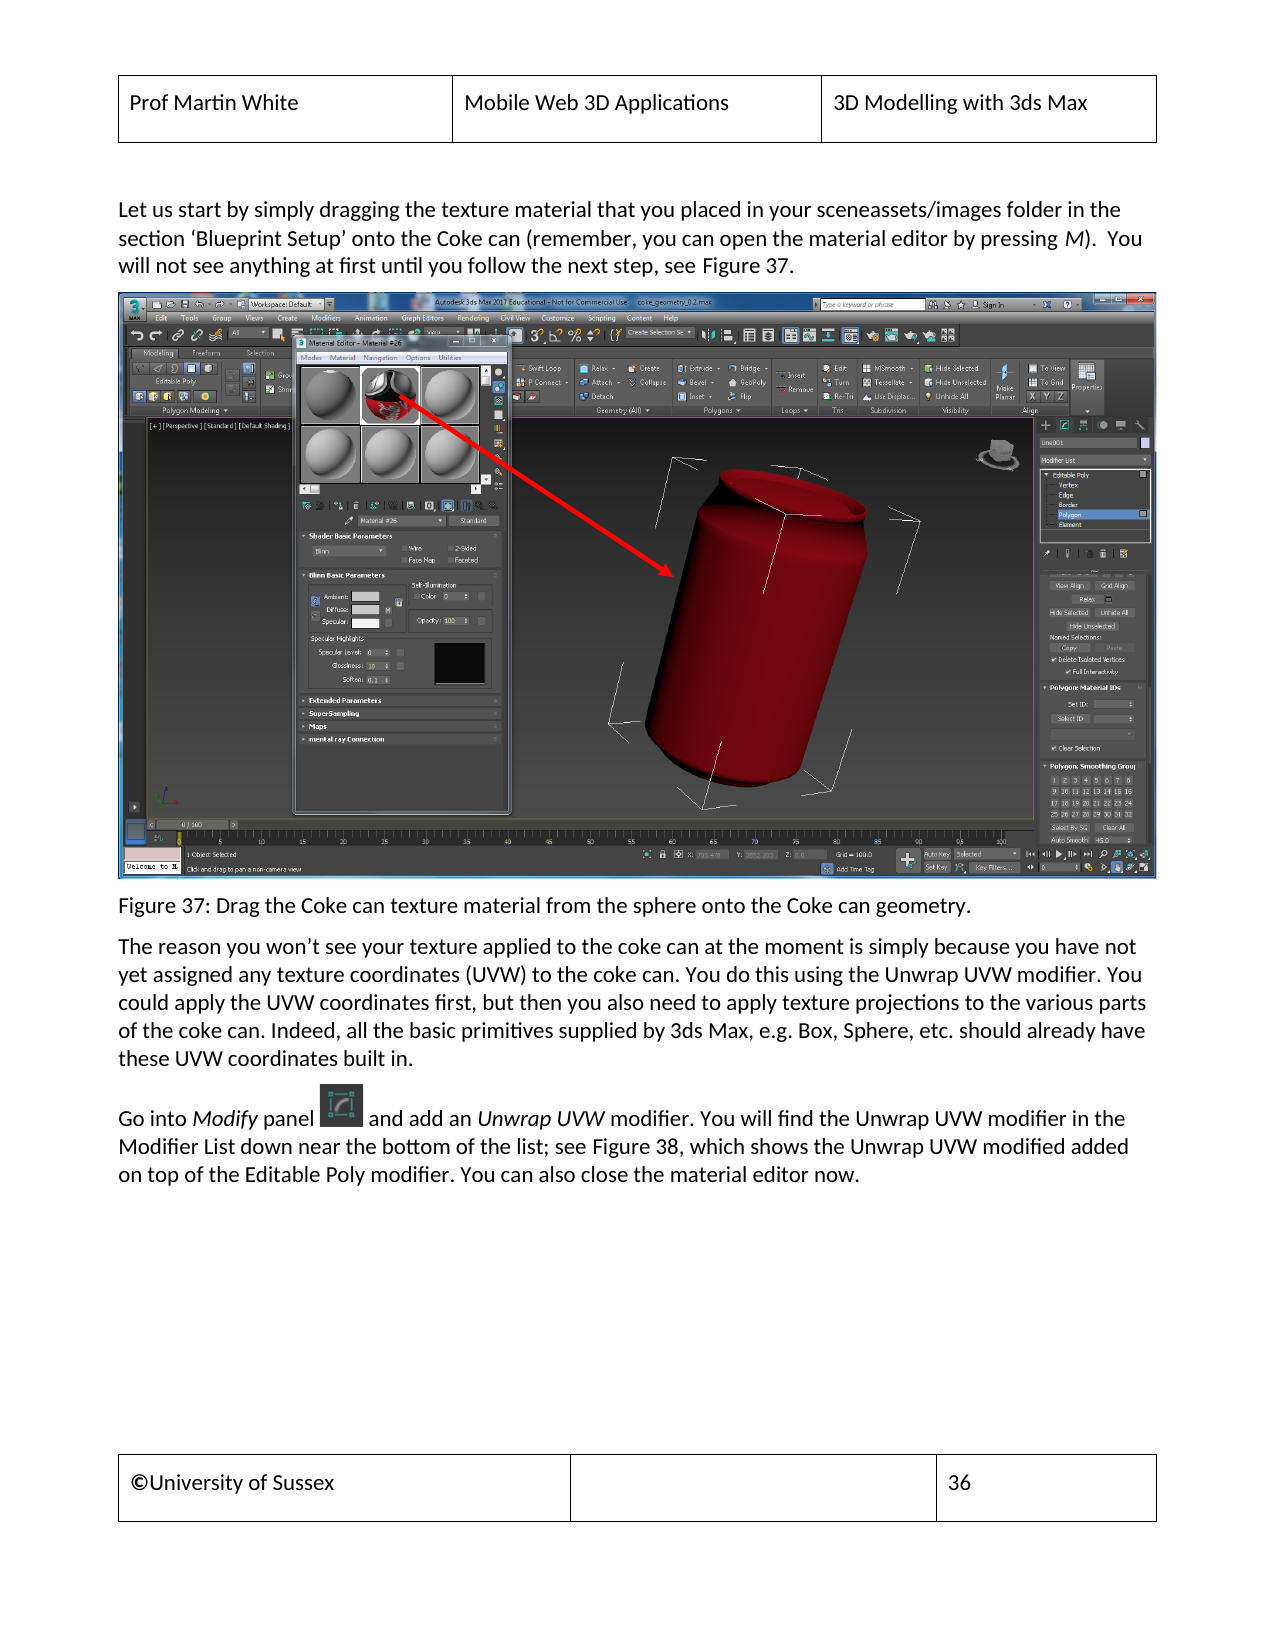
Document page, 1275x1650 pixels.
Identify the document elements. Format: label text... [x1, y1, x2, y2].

text Go into Modify panel and add an Unwrap UVW modifier. You will find the Unwrap UVW modifier in the Modifier List down near the bottom of the list; see Figure 38, which shows the Unwrap UVW modified added on top of the Editable Poly modifier. You can also close the material editor now. [118, 1085, 1157, 1188]
picture [319, 1084, 364, 1127]
picture [118, 292, 1157, 879]
text Let us start by simply dragging the texture material that you placed in your sceneassets/images folder in the section ‘Blueprint Setup’ onto the Coke can (remember, you can open the material editor by pressing M). You will not see anything at first until you follow the next step, see Figure 37. [118, 196, 1157, 280]
text The reason you won’t see your texture applied to the coke can at the moment is simply because you have not yet assigned any texture coordinates (UVW) to the coke can. You do this using the Unwrap UVW modifier. You could apply the UVW coordinates first, but then you also need to apply texture projections to the various parts of the coke can. Indeed, all the basic primitives supplied by 3ds Max, e.g. Box, Sphere, etc. should already have these UVW coordinates built in. [118, 932, 1157, 1072]
text Figure 37: Drag the Coke can texture material from the sphere onto the Coke can geometry. [118, 892, 1157, 919]
